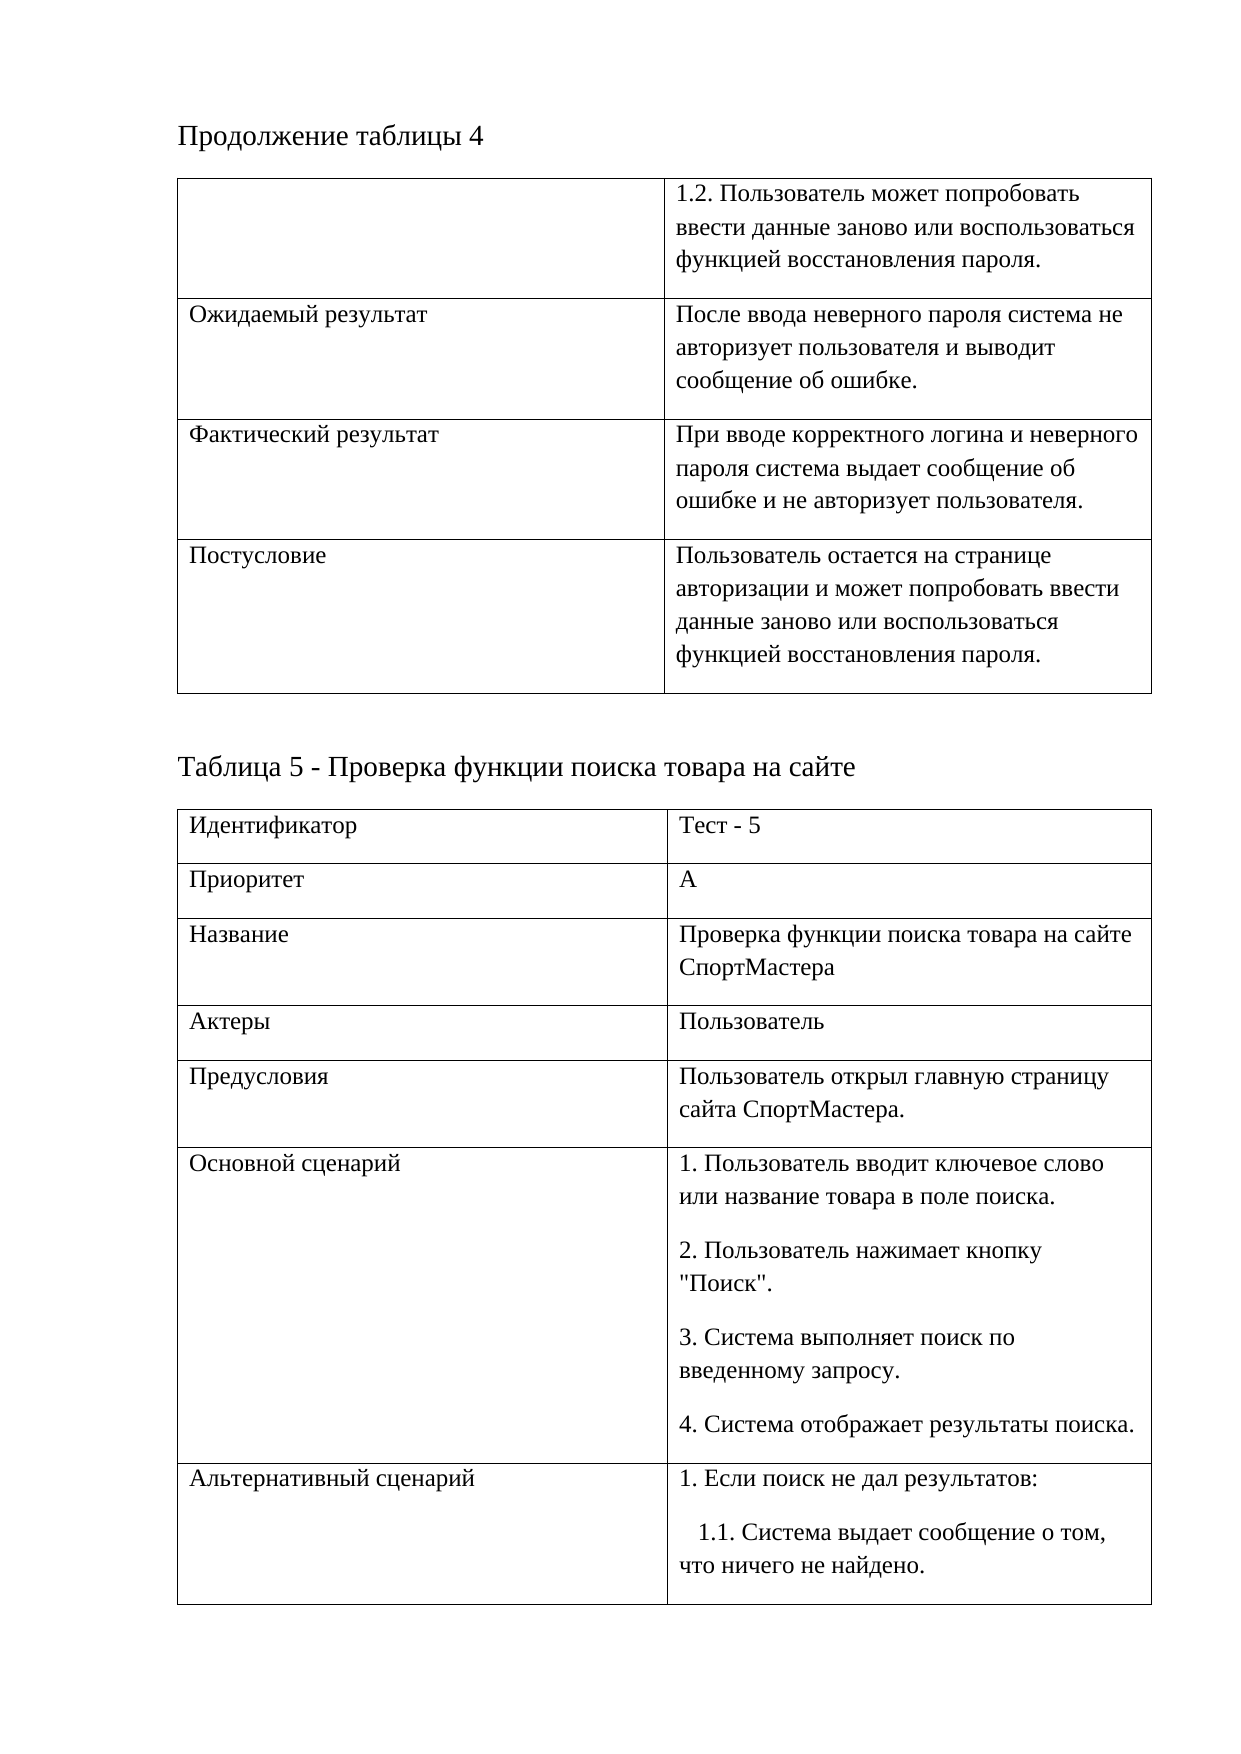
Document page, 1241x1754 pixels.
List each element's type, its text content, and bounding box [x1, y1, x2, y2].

table_cell Ожидаемый результат [178, 299, 664, 418]
text Продолжение таблицы 4 [177, 118, 1152, 152]
table_cell Приоритет [178, 864, 667, 918]
table_cell Альтернативный сценарий [178, 1464, 667, 1604]
table_cell А [668, 864, 1151, 918]
table_cell Предусловия [178, 1061, 667, 1147]
table_header 1.2. Пользователь может попробовать ввести данные заново или воспользоваться функцией восстановления пароля. [665, 179, 1151, 298]
table_cell 1. Если поиск не дал результатов: 1.1. Система выдает сообщение о том, что ничего не найдено. [668, 1464, 1151, 1604]
text Таблица 5 - Проверка функции поиска товара на сайте [177, 749, 1152, 783]
table_header [178, 179, 664, 298]
table_header Тест - 5 [668, 810, 1151, 863]
table_cell Фактический результат [178, 420, 664, 539]
table_header Идентификатор [178, 810, 667, 863]
table_cell Основной сценарий [178, 1148, 667, 1462]
table_cell При вводе корректного логина и неверного пароля система выдает сообщение об ошибке и не авторизует пользователя. [665, 420, 1151, 539]
table_cell 1. Пользователь вводит ключевое слово или название товара в поле поиска. 2. Пользователь нажимает кнопку "Поиск". 3. Система выполняет поиск по введенному запросу. 4. Система отображает результаты поиска. [668, 1148, 1151, 1462]
table_cell После ввода неверного пароля система не авторизует пользователя и выводит сообщение об ошибке. [665, 299, 1151, 418]
table_cell Проверка функции поиска товара на сайте СпортМастера [668, 919, 1151, 1005]
table_cell Постусловие [178, 540, 664, 693]
table_cell Пользователь открыл главную страницу сайта СпортМастера. [668, 1061, 1151, 1147]
table_cell Пользователь остается на странице авторизации и может попробовать ввести данные заново или воспользоваться функцией восстановления пароля. [665, 540, 1151, 693]
table_cell Название [178, 919, 667, 1005]
table_cell Пользователь [668, 1006, 1151, 1060]
table_cell Актеры [178, 1006, 667, 1060]
